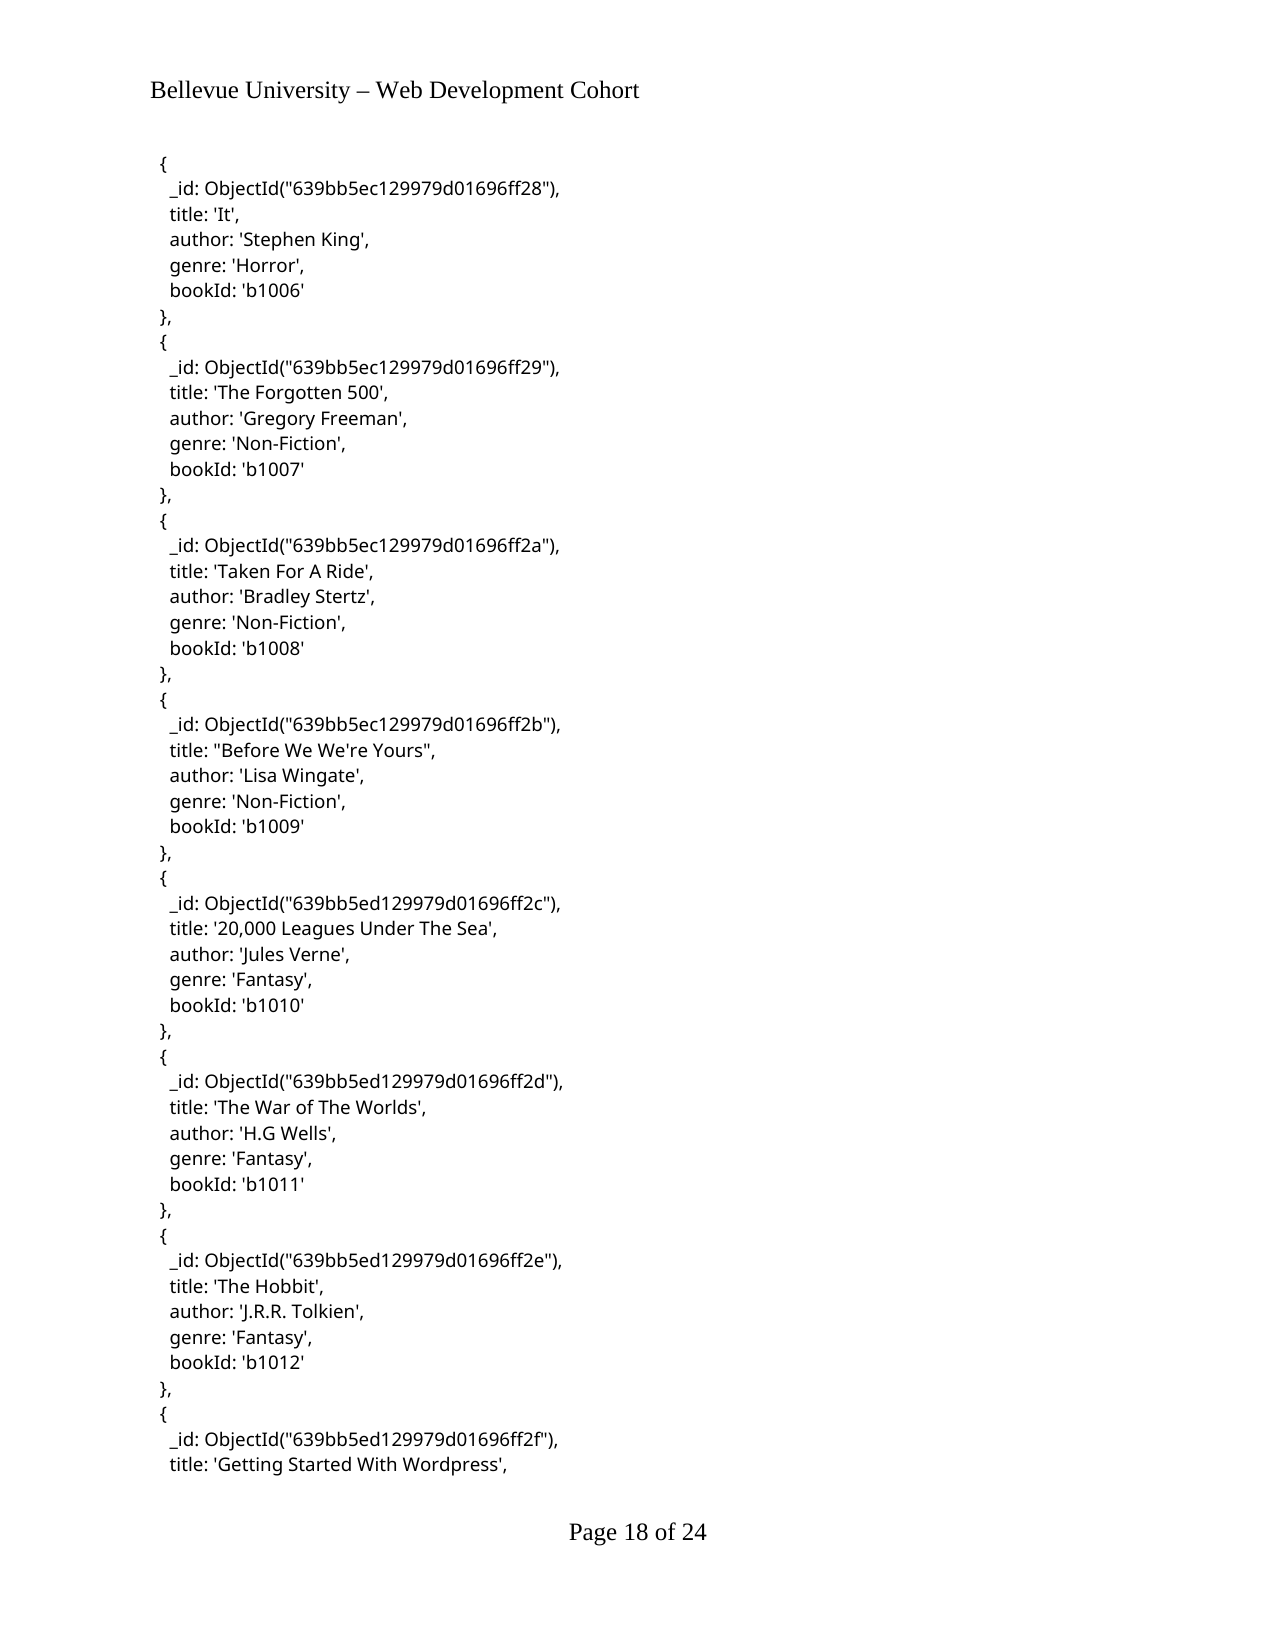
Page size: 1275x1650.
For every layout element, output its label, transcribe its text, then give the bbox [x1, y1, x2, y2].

text bookId: 'b1011' [150, 1171, 1125, 1196]
text title: "Before We We're Yours", [150, 737, 1125, 762]
text author: 'Lisa Wingate', [150, 762, 1125, 788]
text { [150, 507, 1125, 533]
text genre: 'Non-Fiction', [150, 609, 1125, 635]
text { [150, 1222, 1125, 1247]
text }, [150, 1018, 1125, 1043]
text _id: ObjectId("639bb5ed129979d01696ff2f"), [150, 1426, 1125, 1452]
text genre: 'Fantasy', [150, 1145, 1125, 1171]
text title: 'The Hobbit', [150, 1273, 1125, 1298]
text }, [150, 660, 1125, 686]
text _id: ObjectId("639bb5ec129979d01696ff2a"), [150, 533, 1125, 558]
text { [150, 686, 1125, 711]
text }, [150, 1375, 1125, 1401]
text author: 'Gregory Freeman', [150, 405, 1125, 431]
text }, [150, 1196, 1125, 1222]
text title: 'Getting Started With Wordpress', [150, 1452, 1125, 1477]
text author: 'J.R.R. Tolkien', [150, 1298, 1125, 1324]
text { [150, 864, 1125, 890]
text bookId: 'b1007' [150, 456, 1125, 482]
text genre: 'Horror', [150, 252, 1125, 278]
text _id: ObjectId("639bb5ec129979d01696ff2b"), [150, 711, 1125, 737]
text genre: 'Fantasy', [150, 1324, 1125, 1349]
text title: 'The Forgotten 500', [150, 380, 1125, 405]
text { [150, 1043, 1125, 1069]
text genre: 'Non-Fiction', [150, 788, 1125, 813]
text _id: ObjectId("639bb5ed129979d01696ff2c"), [150, 890, 1125, 916]
text title: 'The War of The Worlds', [150, 1094, 1125, 1120]
text title: 'It', [150, 201, 1125, 227]
text author: 'H.G Wells', [150, 1120, 1125, 1145]
text _id: ObjectId("639bb5ec129979d01696ff29"), [150, 354, 1125, 380]
text _id: ObjectId("639bb5ec129979d01696ff28"), [150, 176, 1125, 201]
text bookId: 'b1009' [150, 813, 1125, 839]
text title: '20,000 Leagues Under The Sea', [150, 916, 1125, 941]
text _id: ObjectId("639bb5ed129979d01696ff2e"), [150, 1247, 1125, 1273]
text }, [150, 303, 1125, 329]
text author: 'Bradley Stertz', [150, 584, 1125, 609]
text { [150, 1401, 1125, 1426]
text bookId: 'b1012' [150, 1349, 1125, 1375]
text bookId: 'b1008' [150, 635, 1125, 660]
text title: 'Taken For A Ride', [150, 558, 1125, 584]
text bookId: 'b1006' [150, 278, 1125, 303]
text author: 'Jules Verne', [150, 941, 1125, 967]
text genre: 'Fantasy', [150, 967, 1125, 992]
text }, [150, 482, 1125, 507]
text { [150, 150, 1125, 176]
text genre: 'Non-Fiction', [150, 431, 1125, 456]
text _id: ObjectId("639bb5ed129979d01696ff2d"), [150, 1069, 1125, 1094]
text author: 'Stephen King', [150, 227, 1125, 252]
text bookId: 'b1010' [150, 992, 1125, 1018]
text }, [150, 839, 1125, 864]
text { [150, 329, 1125, 354]
